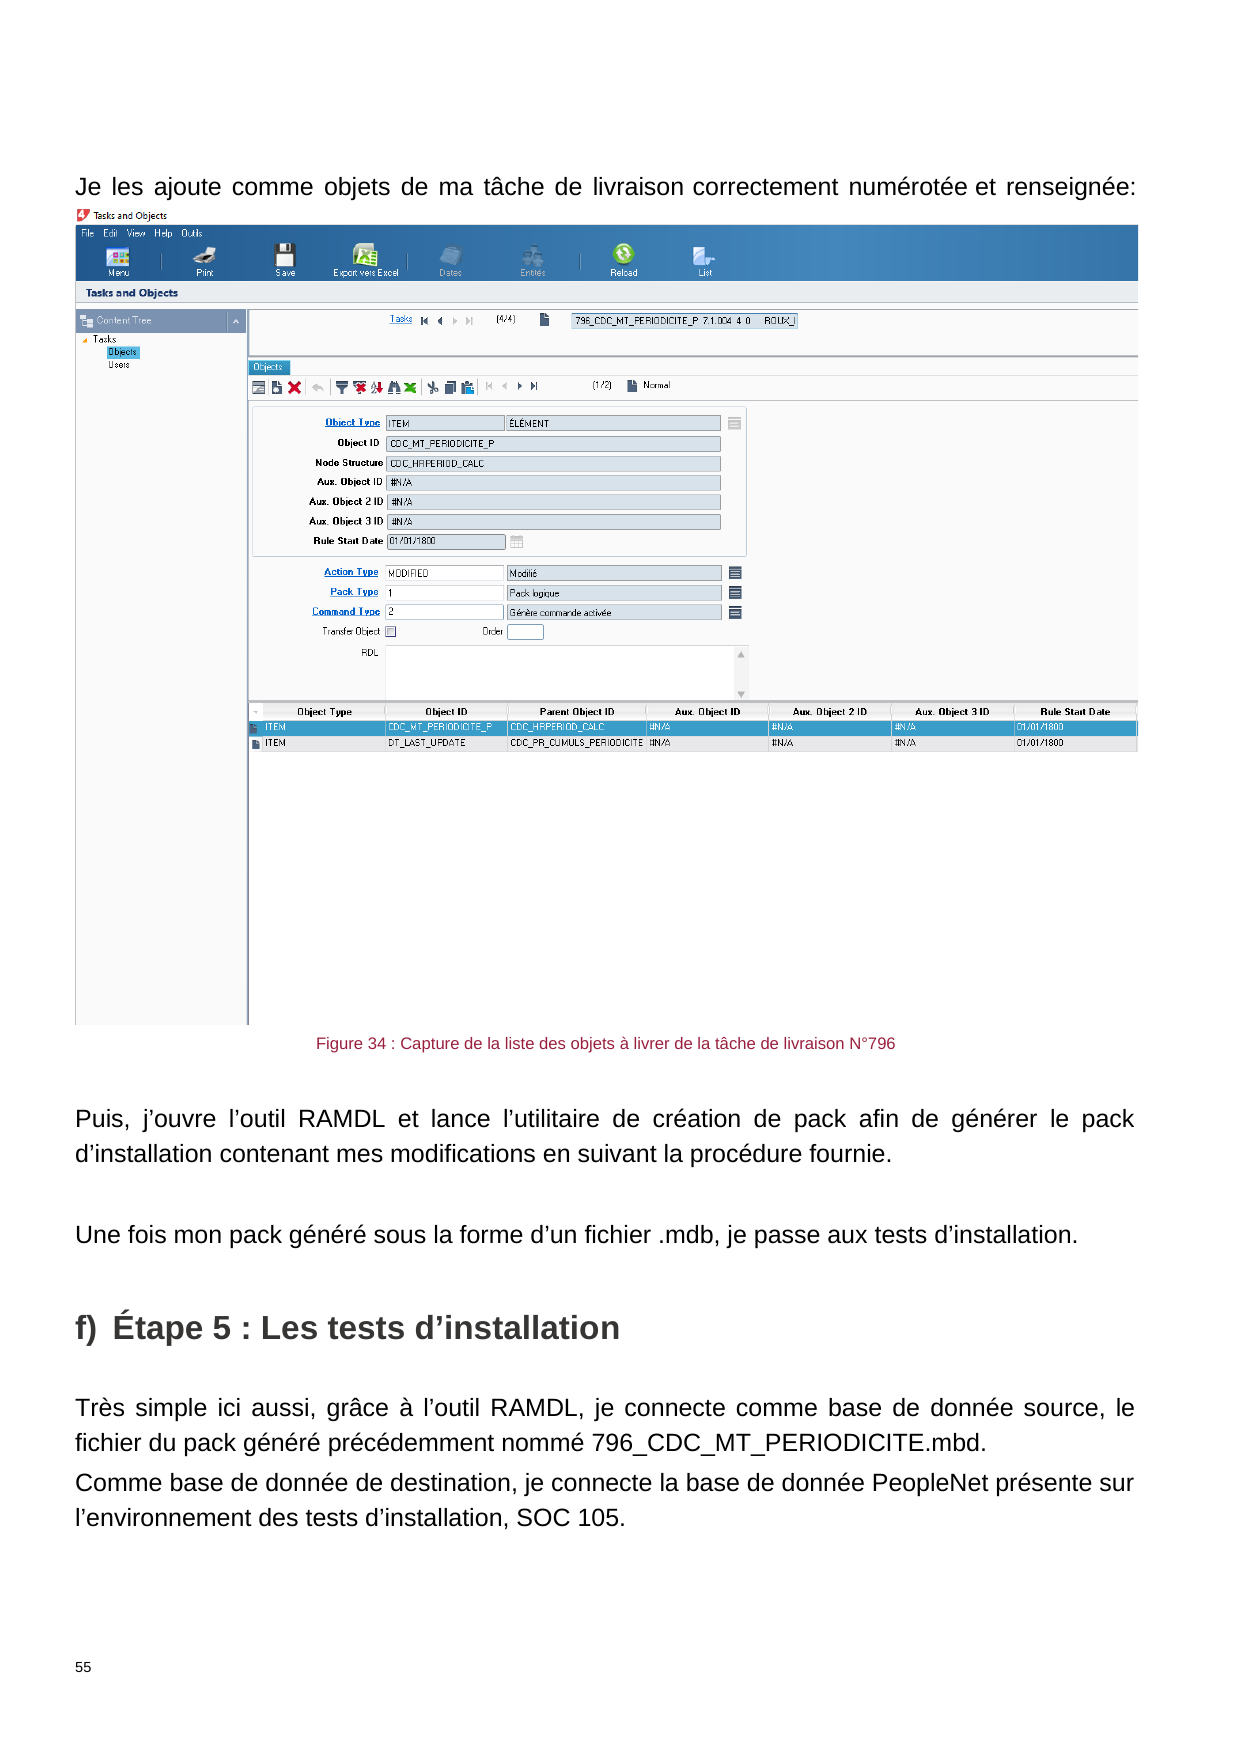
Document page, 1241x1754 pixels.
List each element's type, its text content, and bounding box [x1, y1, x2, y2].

text Une fois mon pack généré sous la forme d’un fichier .mdb, je passe aux tests d’installation. [75, 1220, 1137, 1249]
picture [75, 206, 1139, 1025]
text Comme base de donnée de destination, je connecte la base de donnée PeopleNet présente sur l’environnement des tests d’installation, SOC 105. [75, 1468, 1137, 1532]
text Figure 34 : Capture de la liste des objets à livrer de la tâche de livraison N°796 [75, 1034, 1137, 1053]
text Puis, j’ouvre l’outil RAMDL et lance l’utilitaire de création de pack afin de générer le pack d’installation contenant mes modifications en suivant la procédure fournie. [75, 1104, 1137, 1167]
text Je les ajoute comme objets de ma tâche de livraison correctement numérotée et renseignée: [75, 172, 1137, 206]
subtitle Étape 5 : Les tests d’installation [75, 1308, 1137, 1346]
text Très simple ici aussi, grâce à l’outil RAMDL, je connecte comme base de donnée source, le fichier du pack généré précédemment nommé 796_CDC_MT_PERIODICITE.mbd. [75, 1393, 1137, 1456]
